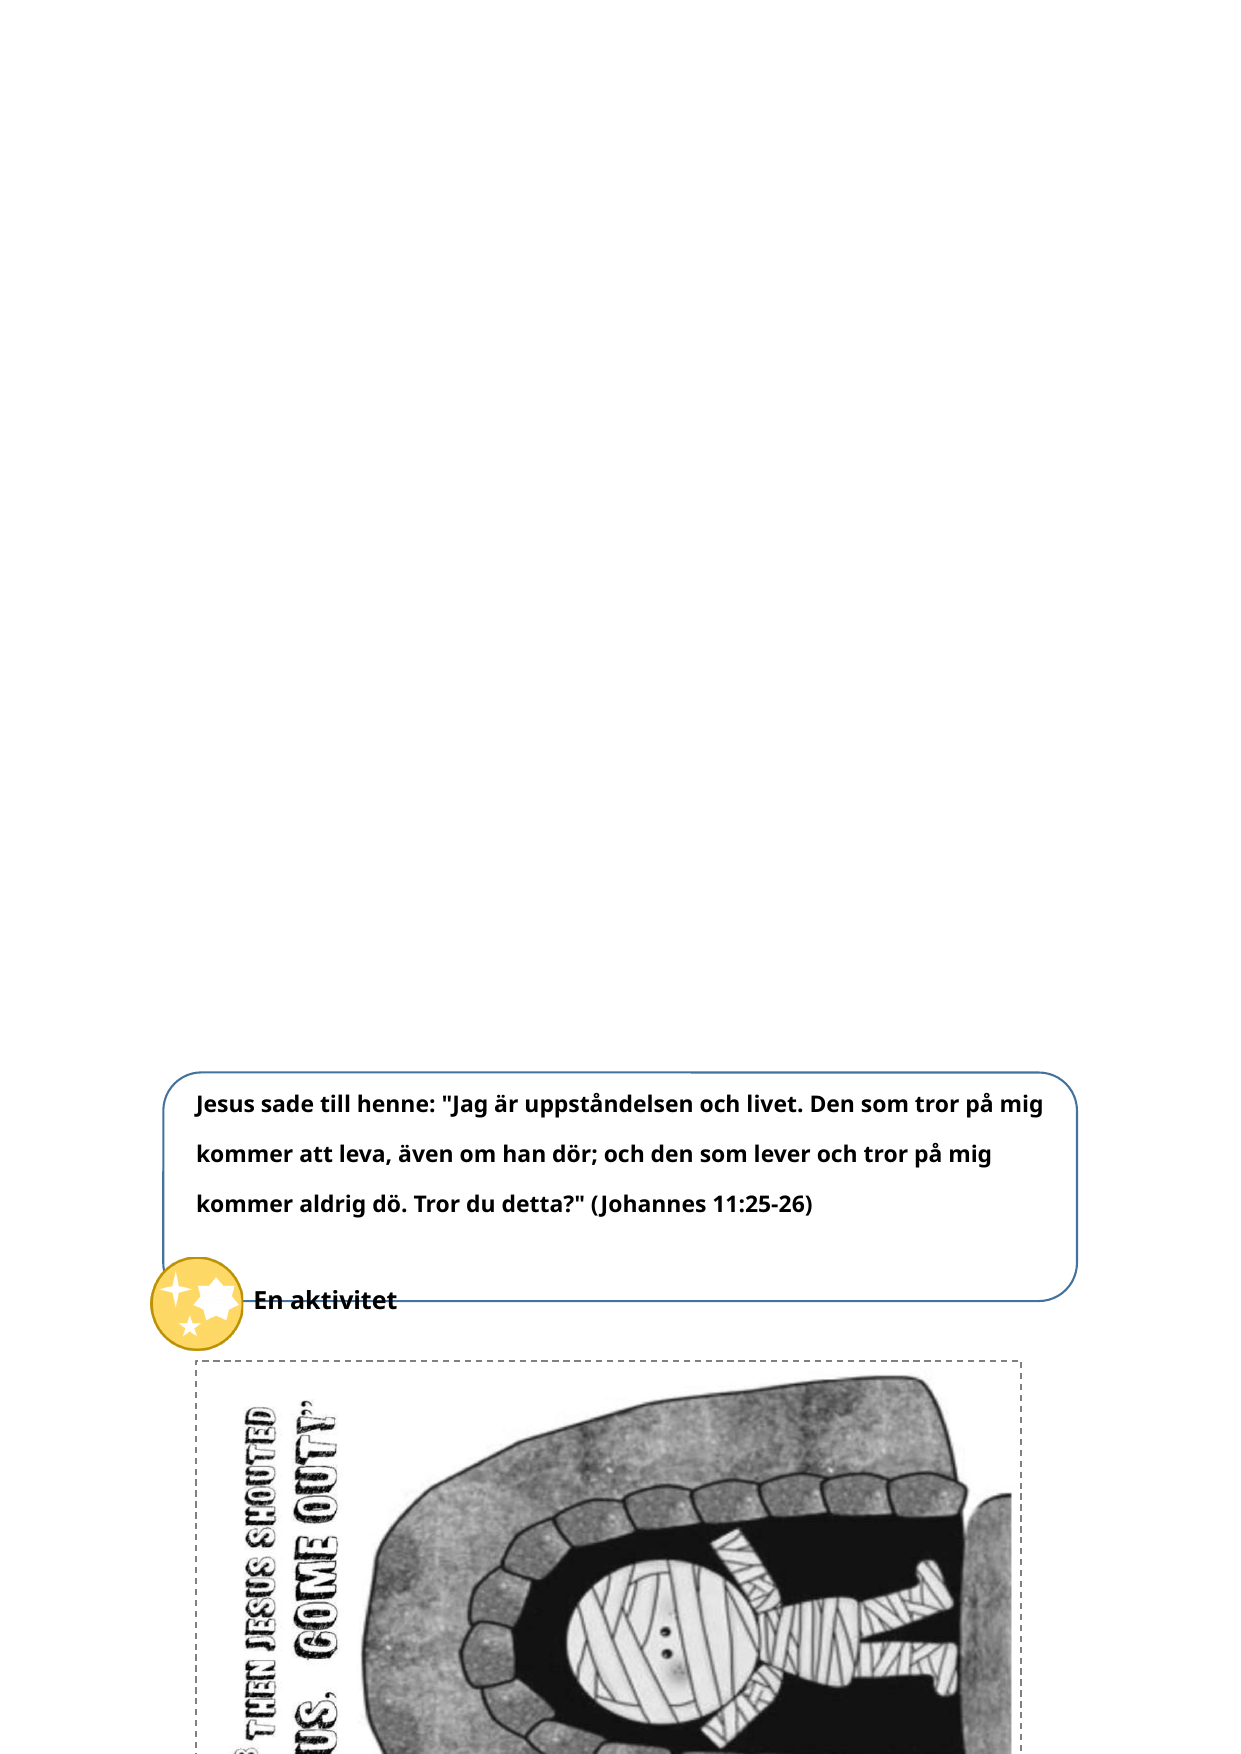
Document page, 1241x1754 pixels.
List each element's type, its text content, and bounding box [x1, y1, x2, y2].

text En aktivitet [244, 1283, 1090, 1317]
picture [150, 1257, 244, 1351]
picture [198, 1362, 1020, 1754]
text kommer att leva, även om han dör; och den som lever och tror på mig [150, 1138, 1090, 1169]
text Jesus sade till henne: "Jag är uppståndelsen och livet. Den som tror på mig [150, 1088, 1090, 1119]
text kommer aldrig dö. Tror du detta?" (Johannes 11:25-26) [150, 1188, 1090, 1220]
